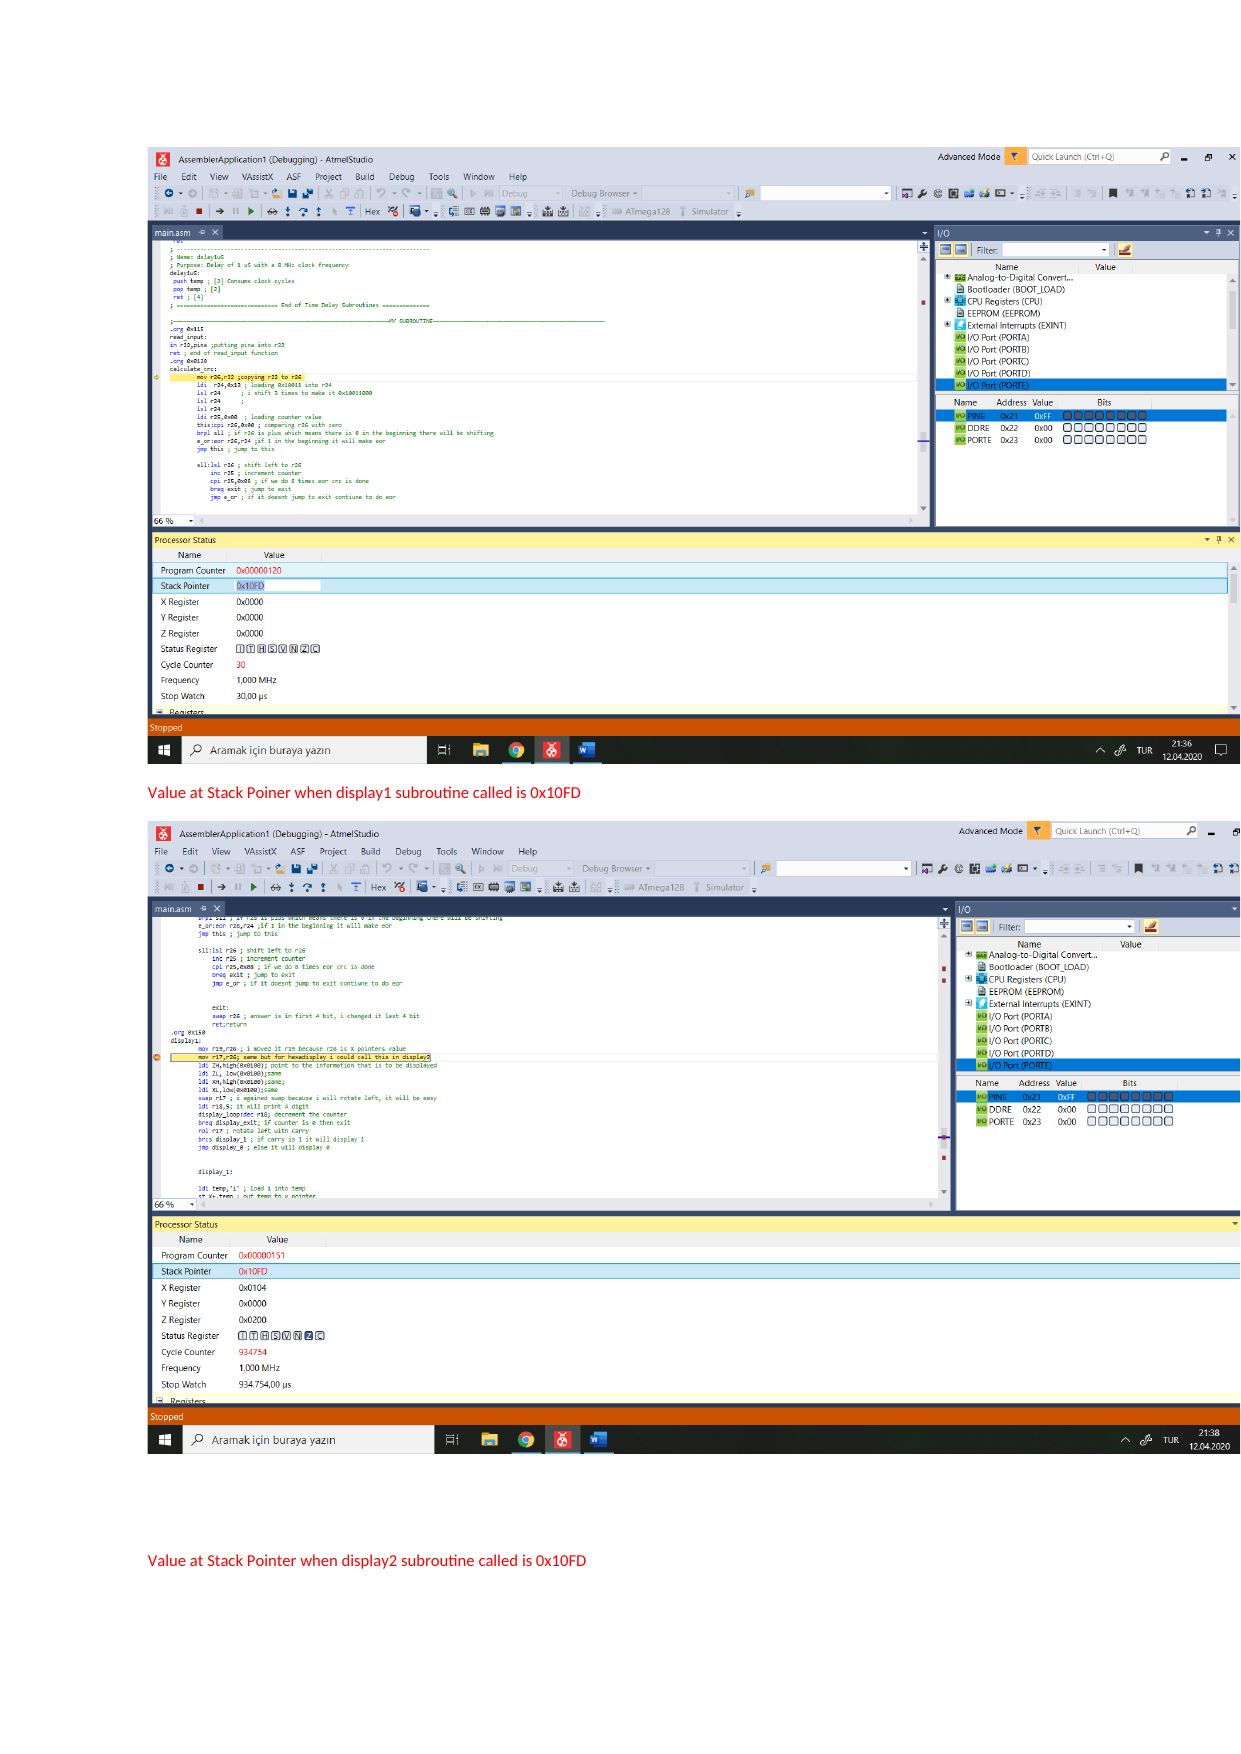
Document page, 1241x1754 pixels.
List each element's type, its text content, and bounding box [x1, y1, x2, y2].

picture [147, 821, 1241, 1454]
text Value at Stack Poiner when display1 subroutine called is 0x10FD [148, 783, 1093, 803]
text Value at Stack Pointer when display2 subroutine called is 0x10FD [148, 1550, 1093, 1570]
picture [147, 147, 1241, 764]
